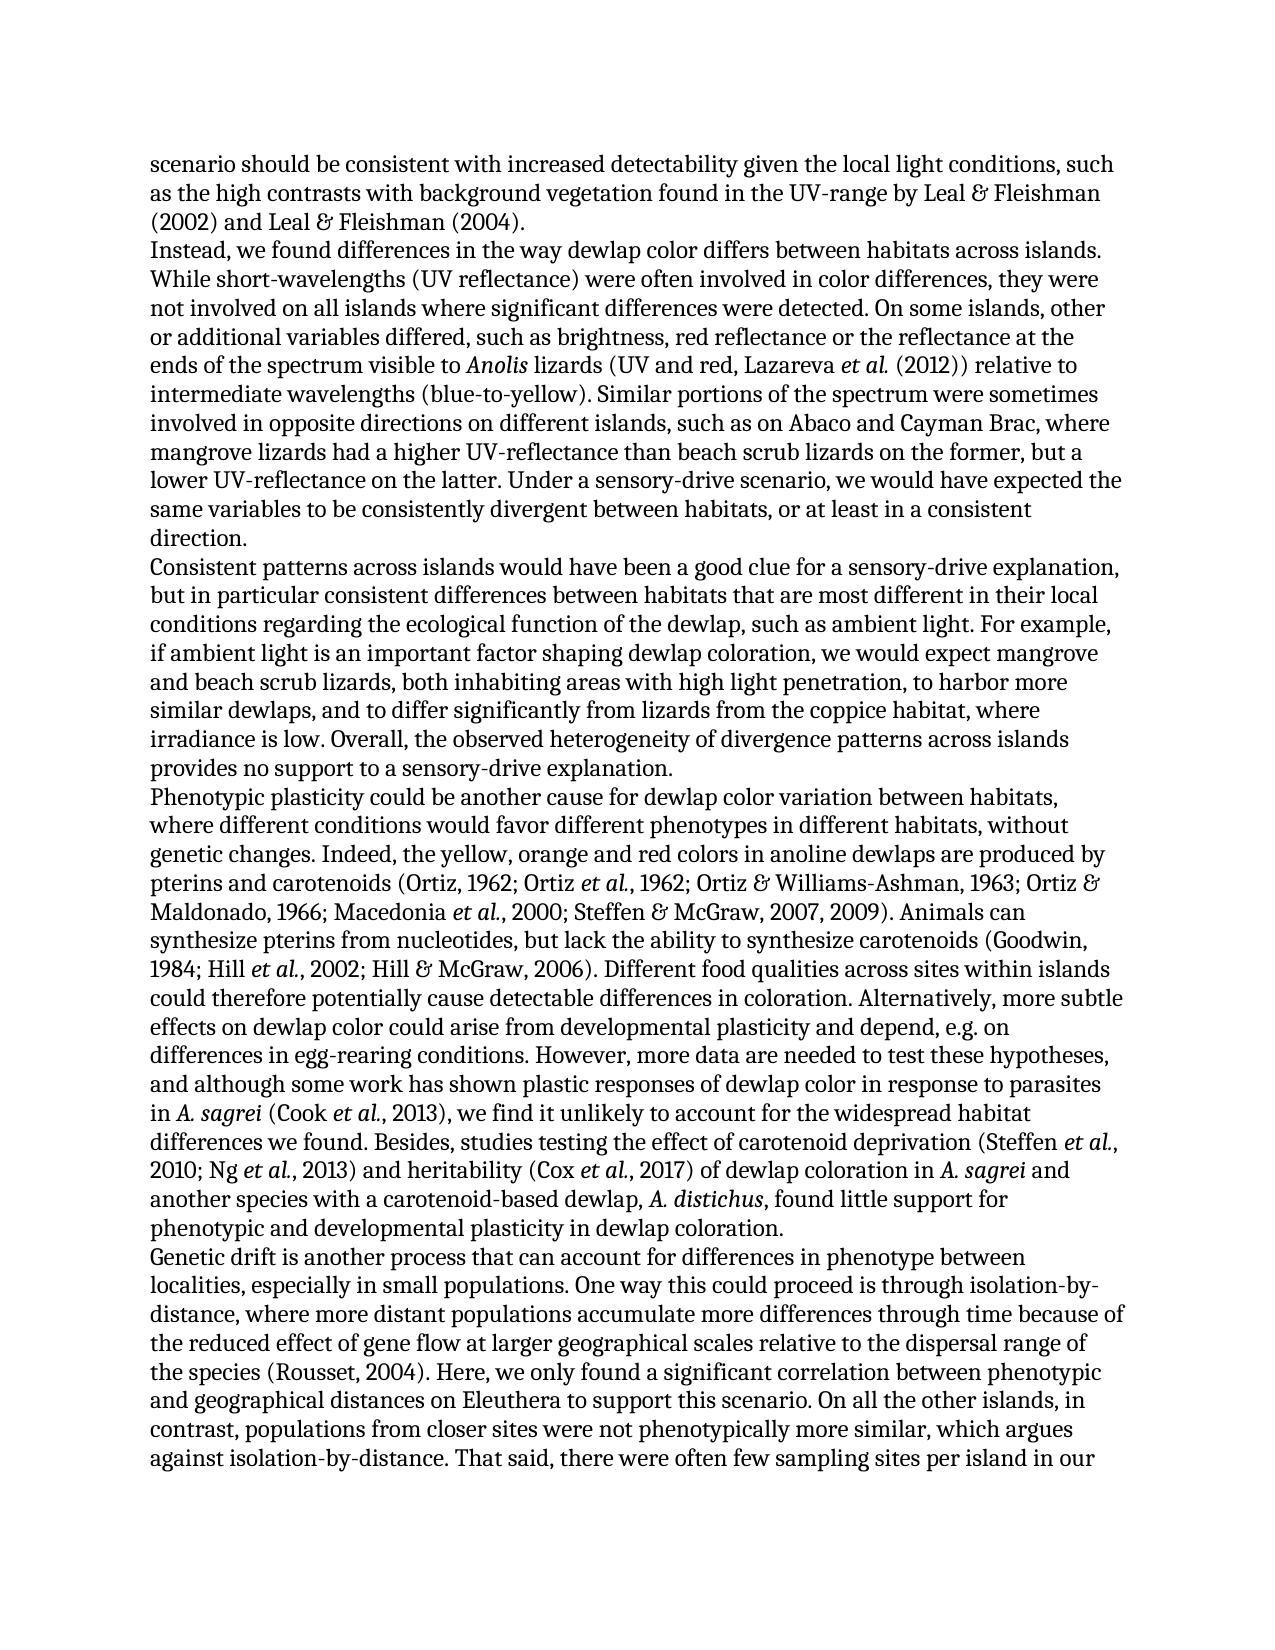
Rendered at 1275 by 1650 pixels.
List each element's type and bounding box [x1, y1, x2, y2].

text [150, 150, 1125, 1472]
